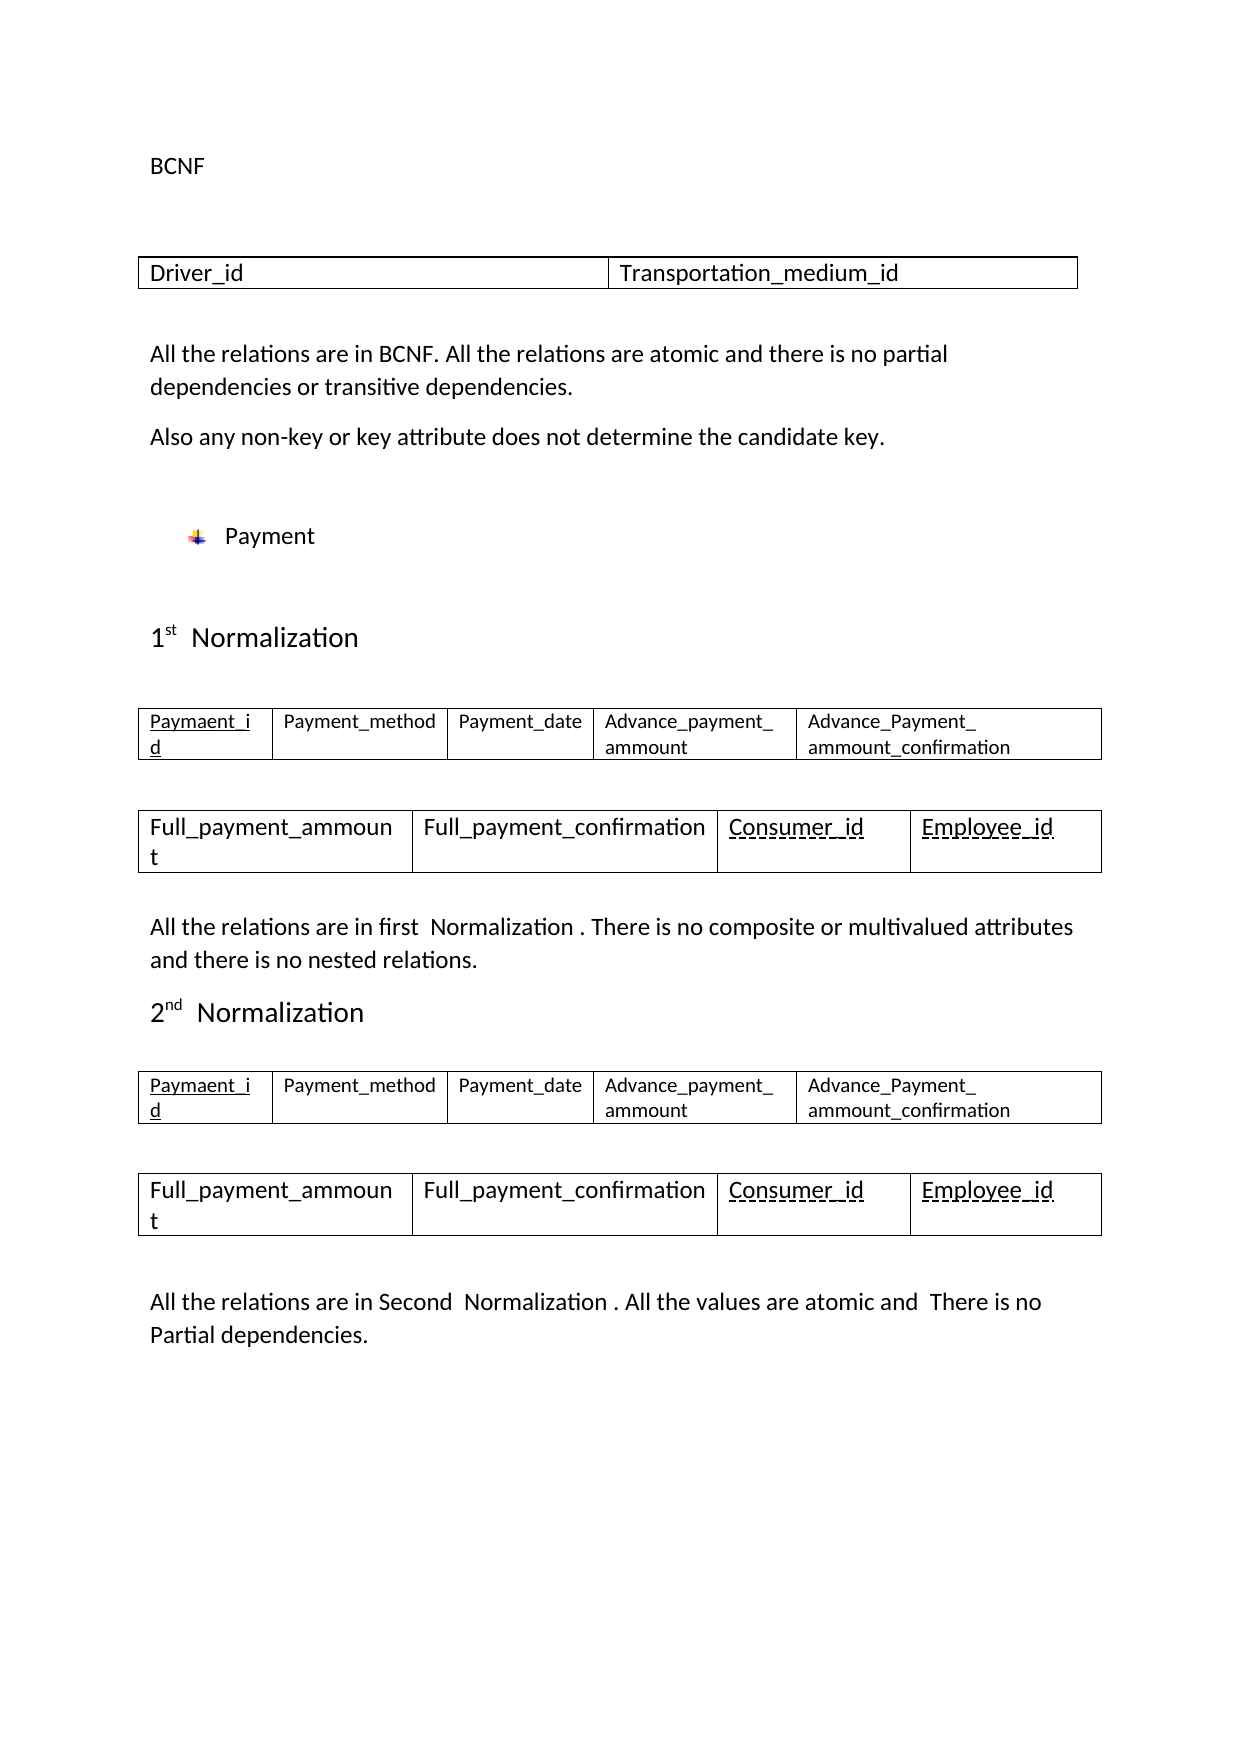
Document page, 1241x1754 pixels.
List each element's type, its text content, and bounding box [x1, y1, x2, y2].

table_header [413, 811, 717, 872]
text All the relations are in Second Normalization . All the values are atomic and There is no Partial dependencies. [150, 1286, 1090, 1349]
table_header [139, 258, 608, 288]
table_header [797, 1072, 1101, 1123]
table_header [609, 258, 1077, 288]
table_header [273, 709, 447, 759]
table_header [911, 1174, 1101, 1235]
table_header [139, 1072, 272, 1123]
picture [188, 528, 206, 545]
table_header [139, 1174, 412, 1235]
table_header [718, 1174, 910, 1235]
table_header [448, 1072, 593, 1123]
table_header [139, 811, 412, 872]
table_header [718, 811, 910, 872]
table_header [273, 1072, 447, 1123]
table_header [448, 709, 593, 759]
text Also any non-key or key attribute does not determine the candidate key. [150, 421, 1090, 452]
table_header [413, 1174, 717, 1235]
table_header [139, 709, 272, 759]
text 1st Normalization [150, 619, 1090, 655]
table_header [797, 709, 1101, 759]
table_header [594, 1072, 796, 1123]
text 2nd Normalization [150, 994, 1090, 1029]
text All the relations are in first Normalization . There is no composite or multivalued attributes and there is no nested relations. [150, 911, 1090, 975]
list Payment [187, 520, 1090, 551]
text All the relations are in BCNF. All the relations are atomic and there is no partial dependencies or transitive dependencies. [150, 338, 1090, 402]
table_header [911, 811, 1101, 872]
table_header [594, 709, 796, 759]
text BCNF [150, 150, 1090, 181]
